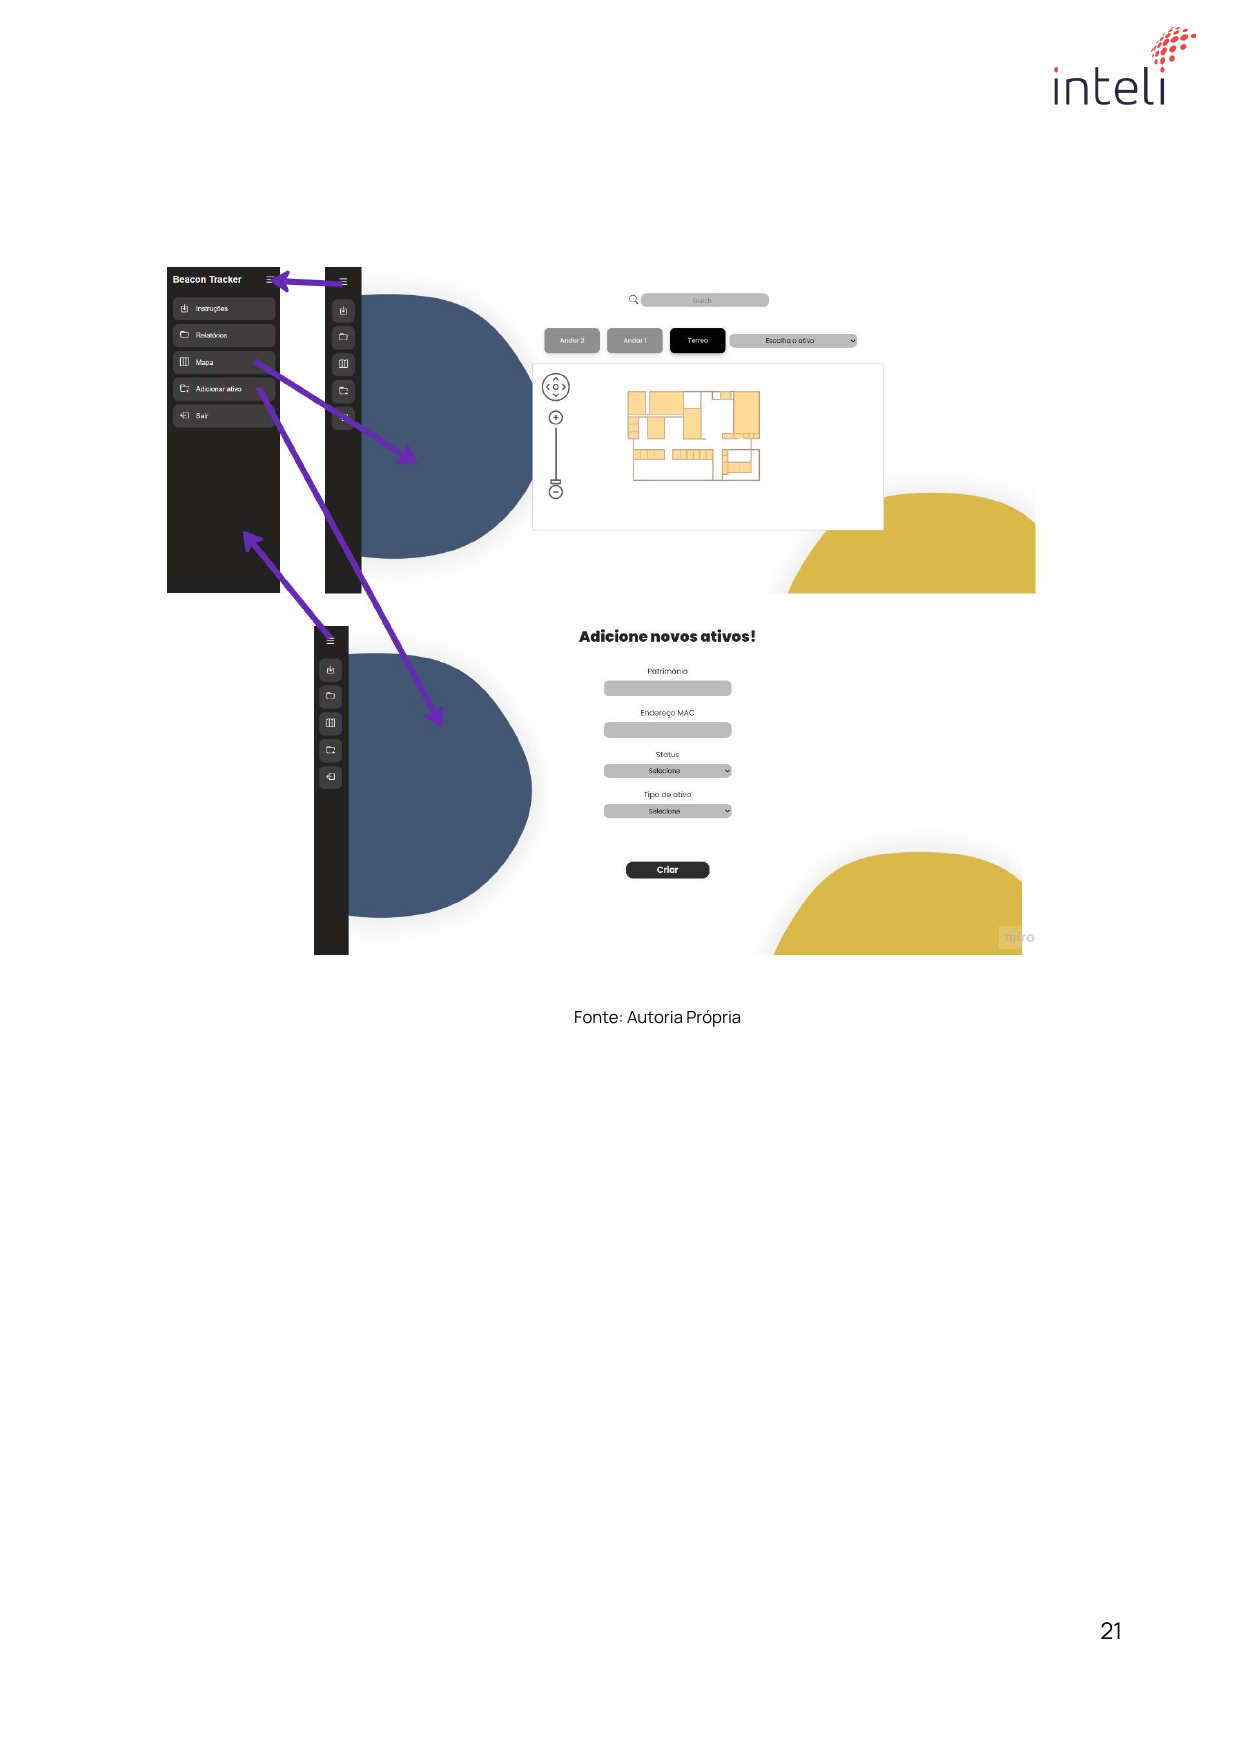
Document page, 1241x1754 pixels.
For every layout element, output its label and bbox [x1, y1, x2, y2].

picture [158, 238, 1054, 962]
text [193, 219, 1122, 1029]
picture [1054, 27, 1197, 105]
